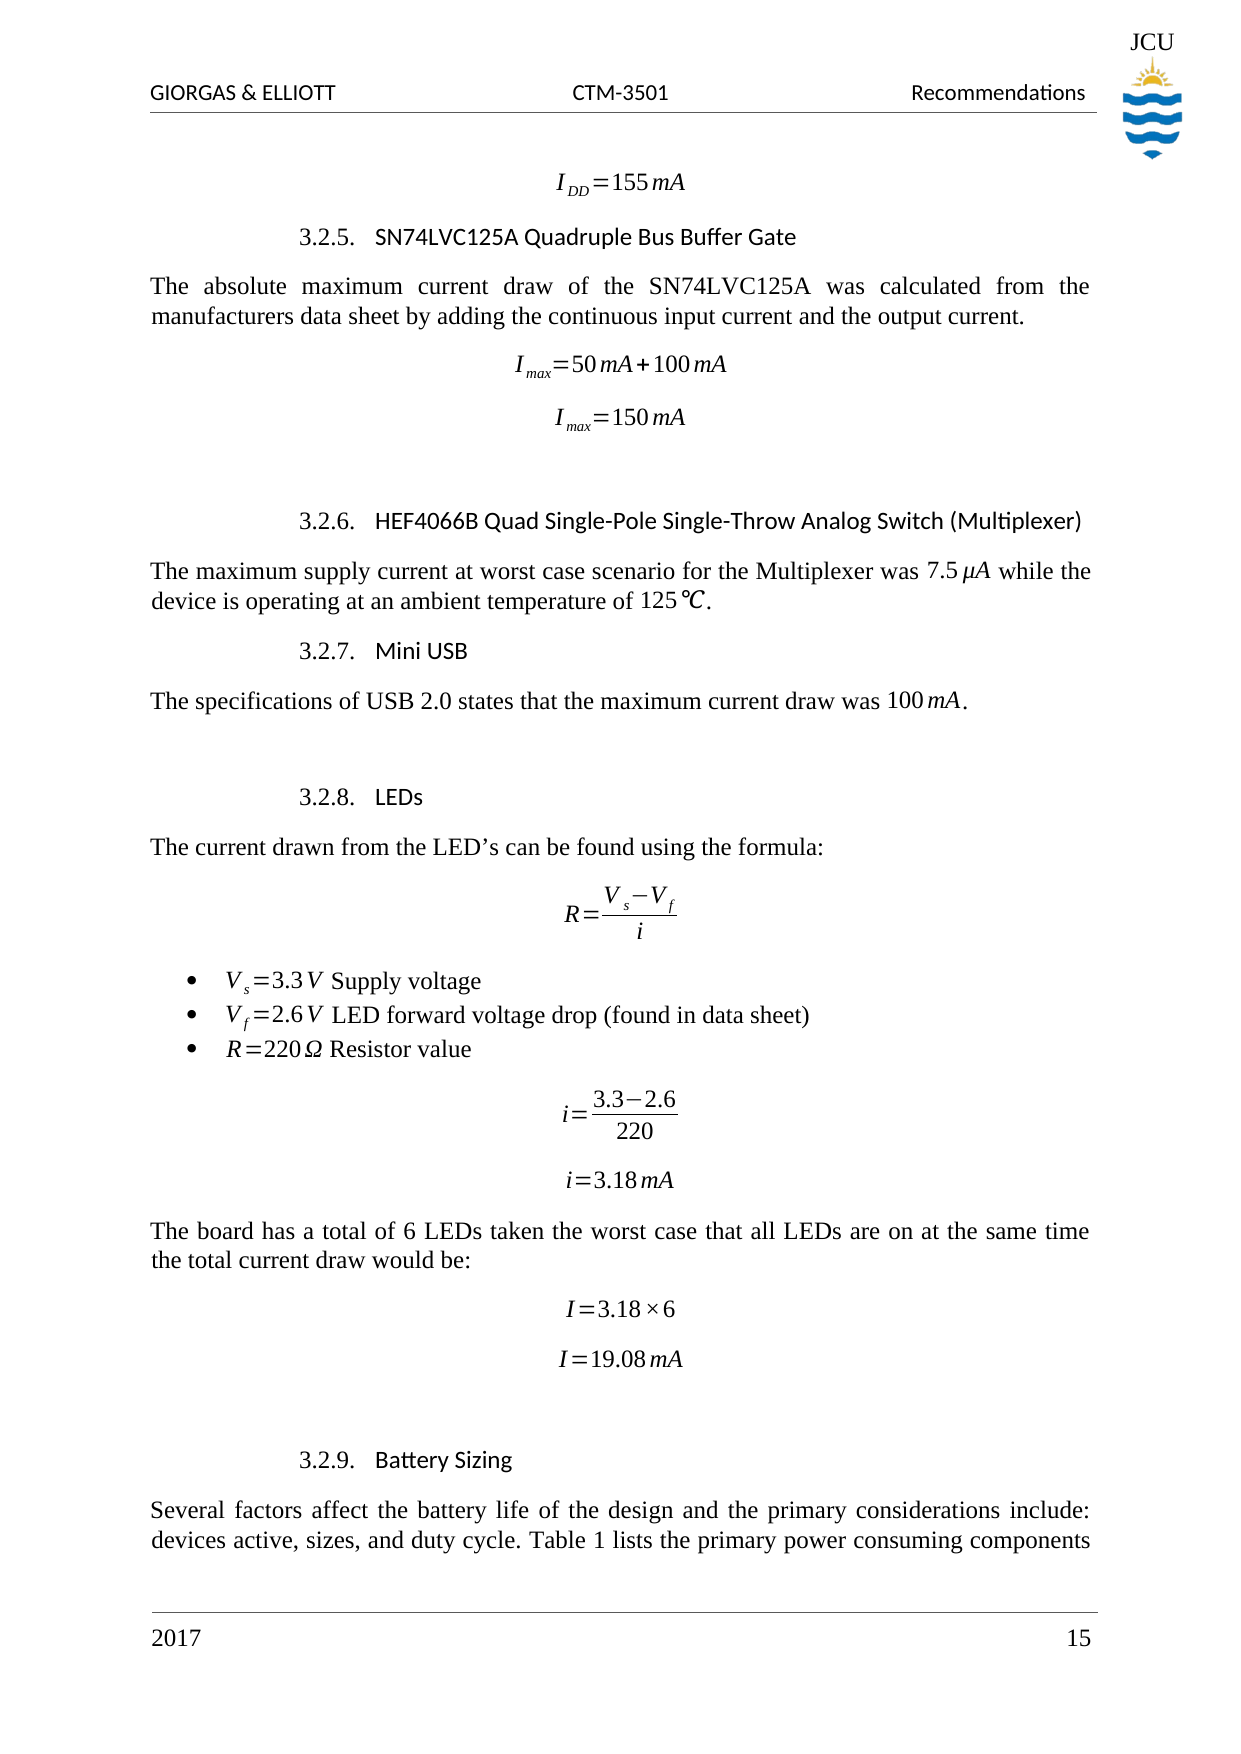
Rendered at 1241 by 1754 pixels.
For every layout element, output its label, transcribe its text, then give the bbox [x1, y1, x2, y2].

text The current drawn from the LED’s can be found using the formula: [150, 832, 1091, 861]
subtitle Battery Sizing [299, 1444, 1091, 1475]
subtitle HEF4066B Quad Single-Pole Single-Throw Analog Switch (Multiplexer) [299, 505, 1091, 536]
subtitle LEDs [299, 782, 1091, 812]
text The specifications of USB 2.0 states that the maximum current draw was . [150, 686, 1091, 715]
picture [1118, 53, 1188, 165]
list Supply voltage [187, 966, 1091, 999]
subtitle SN74LVC125A Quadruple Bus Buffer Gate [299, 221, 1091, 251]
list LED forward voltage drop (found in data sheet) [187, 1000, 1091, 1033]
text The maximum supply current at worst case scenario for the Multiplexer was while the device is operating at an ambient temperature of . [150, 556, 1091, 614]
list Resistor value [187, 1034, 1091, 1065]
text The board has a total of 6 LEDs taken the worst case that all LEDs are on at the same time the total current draw would be: [150, 1216, 1091, 1274]
subtitle Mini USB [299, 636, 1091, 666]
text The absolute maximum current draw of the SN74LVC125A was calculated from the manufacturers data sheet by adding the continuous input current and the output current. [150, 271, 1091, 330]
